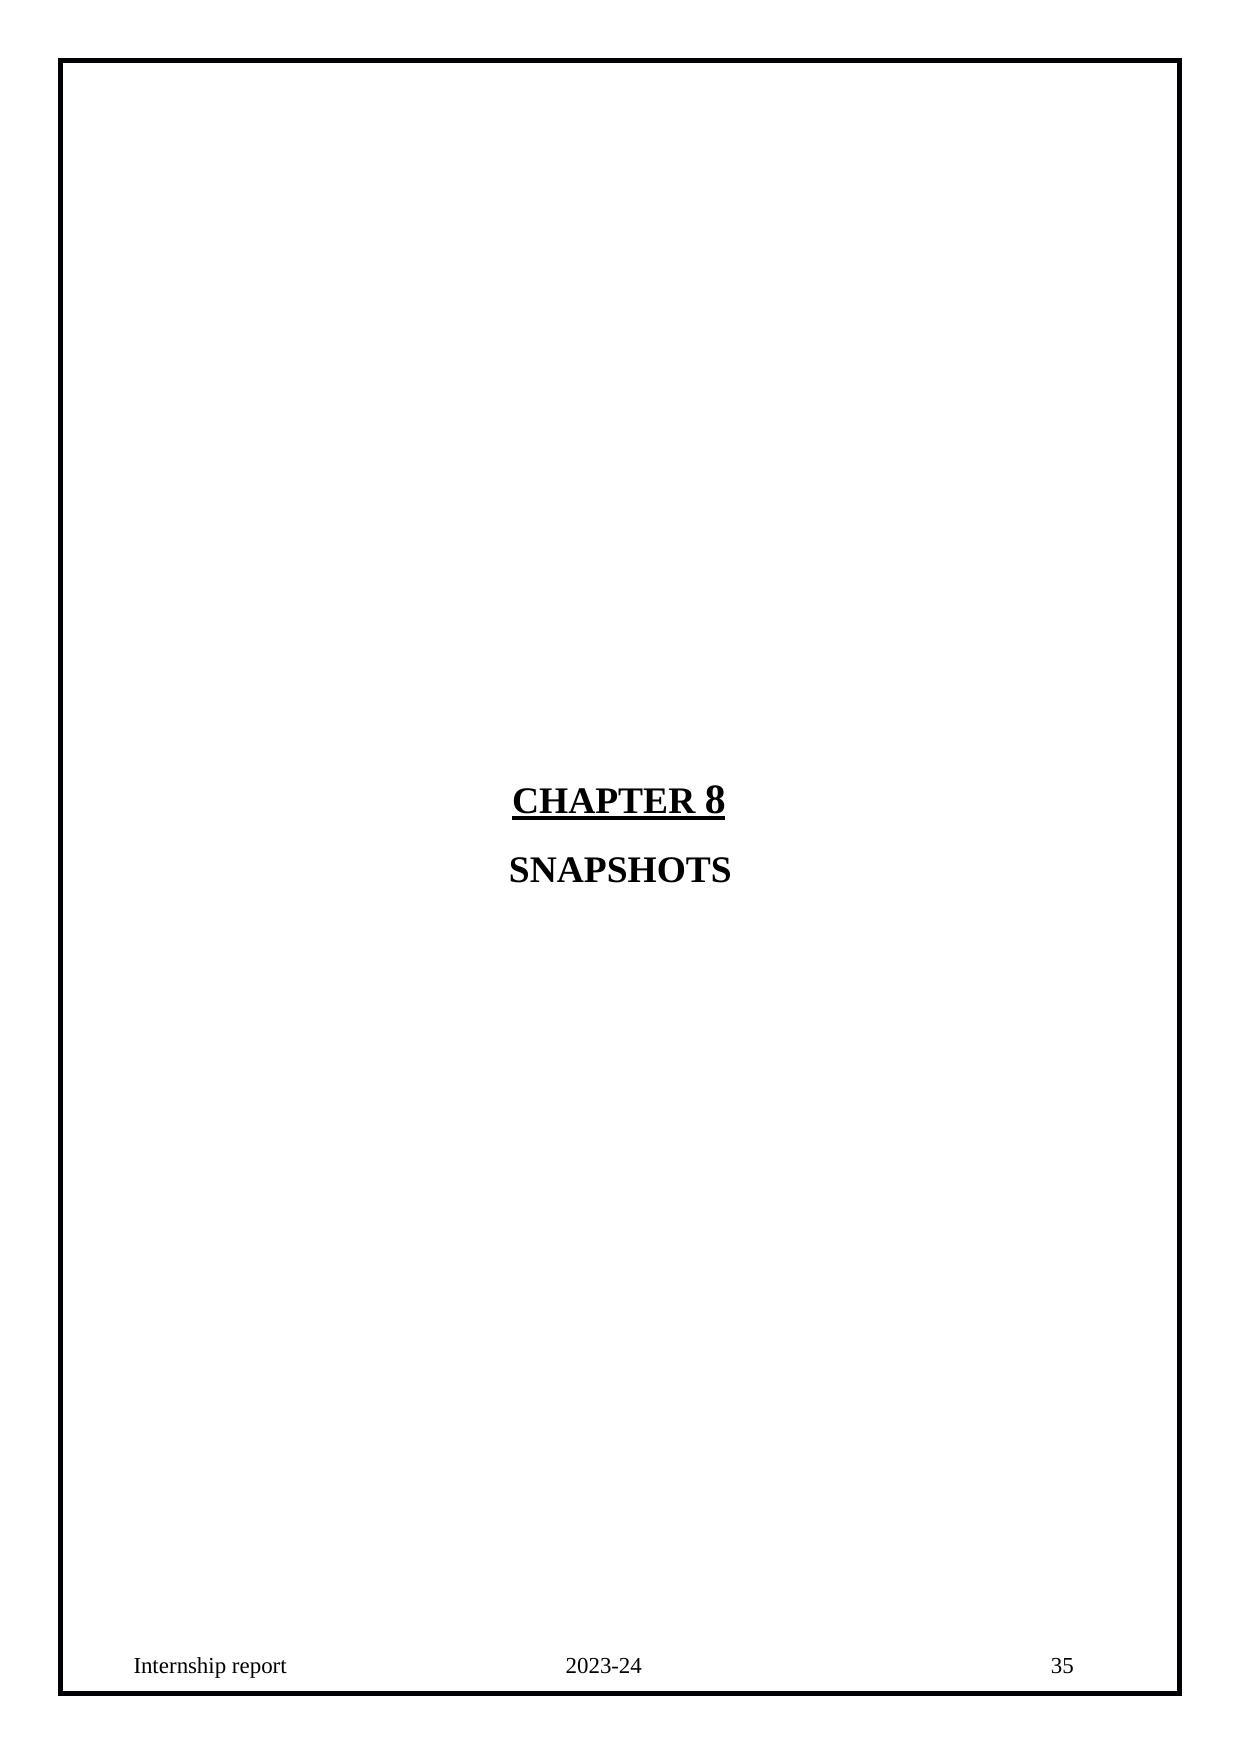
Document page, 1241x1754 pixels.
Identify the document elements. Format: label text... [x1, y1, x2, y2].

subtitle CHAPTER 8 SNAPSHOTS [506, 775, 732, 891]
